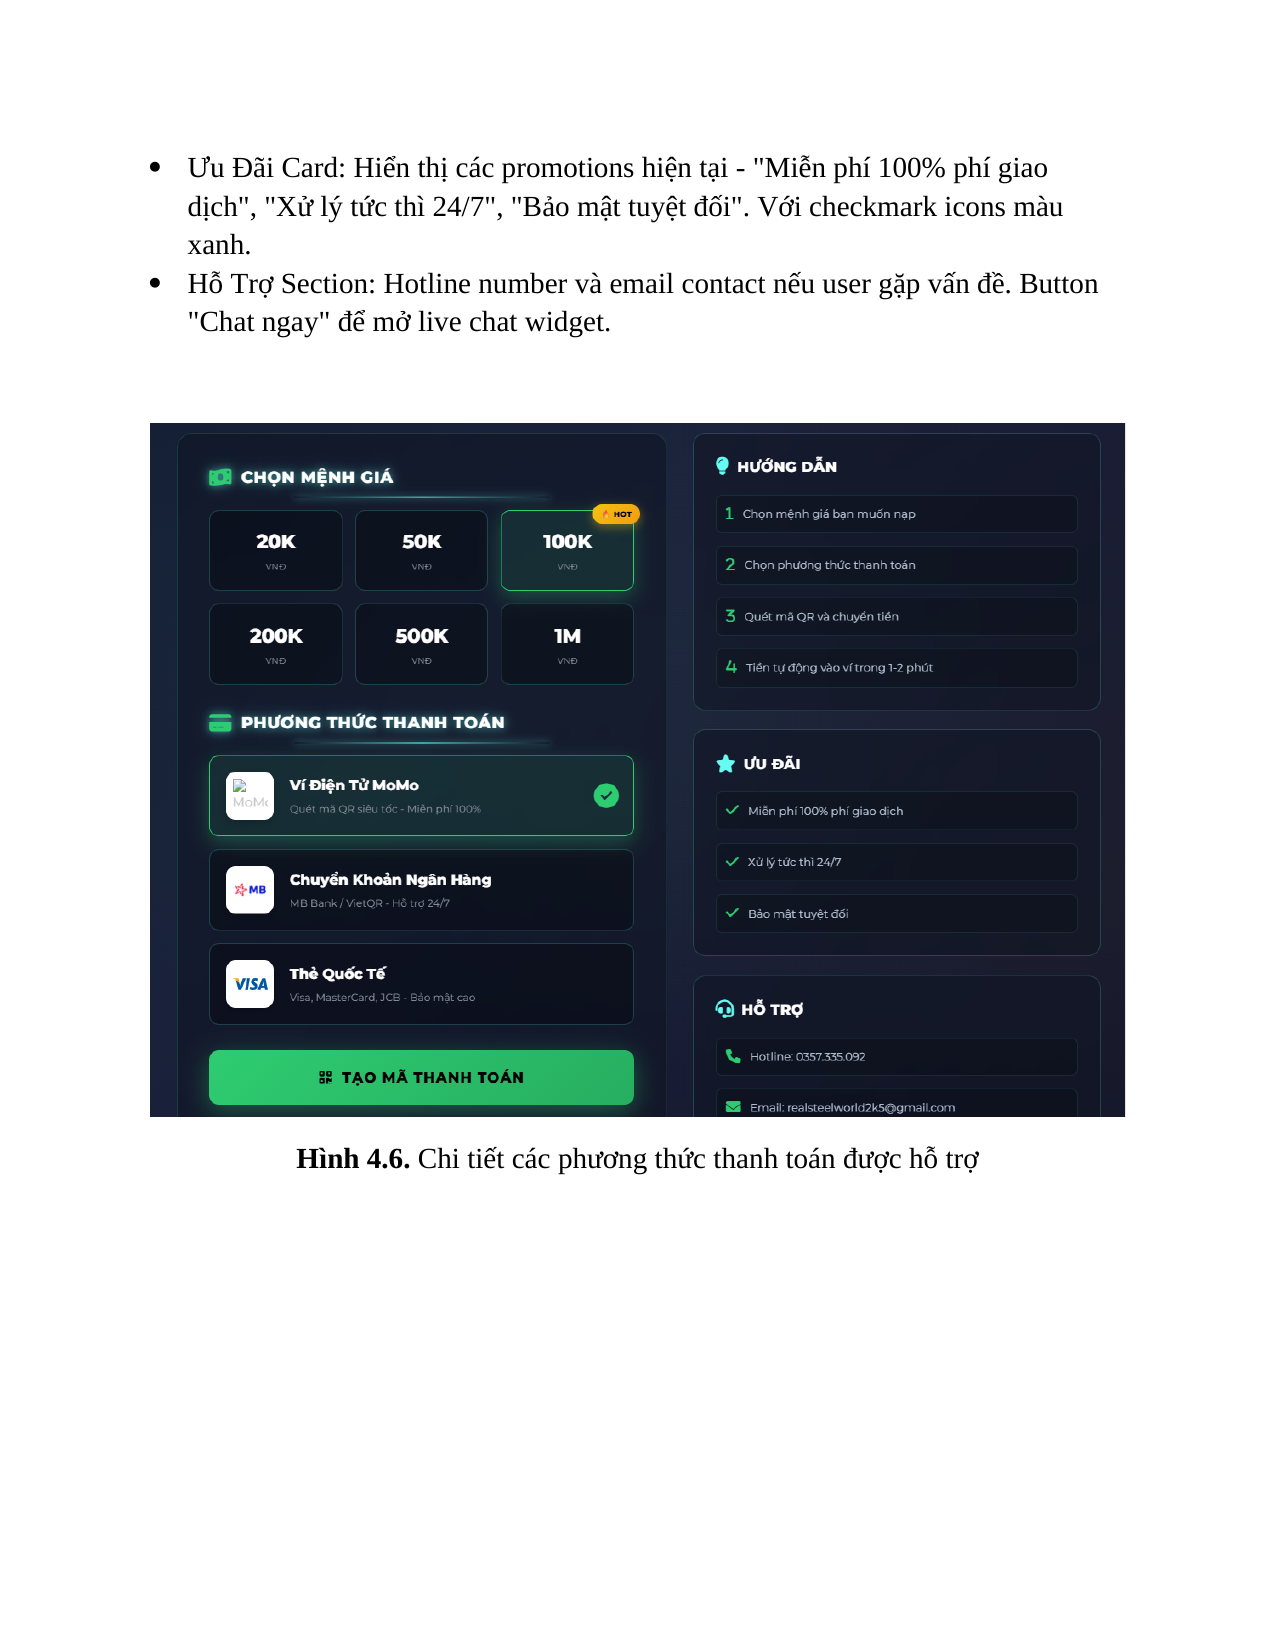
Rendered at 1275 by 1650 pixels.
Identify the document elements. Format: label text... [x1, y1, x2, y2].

list Ưu Đãi Card: Hiển thị các promotions hiện tại - "Miễn phí 100% phí giao dịch", "Xử lý tức thì 24/7", "Bảo mật tuyệt đối". Với checkmark icons màu xanh. [150, 150, 1125, 261]
list Hỗ Trợ Section: Hotline number và email contact nếu user gặp vấn đề. Button "Chat ngay" để mở live chat widget. [150, 266, 1125, 338]
text Hình 4.6. Chi tiết các phương thức thanh toán được hỗ trợ [150, 1142, 1125, 1175]
picture [150, 423, 1125, 1117]
